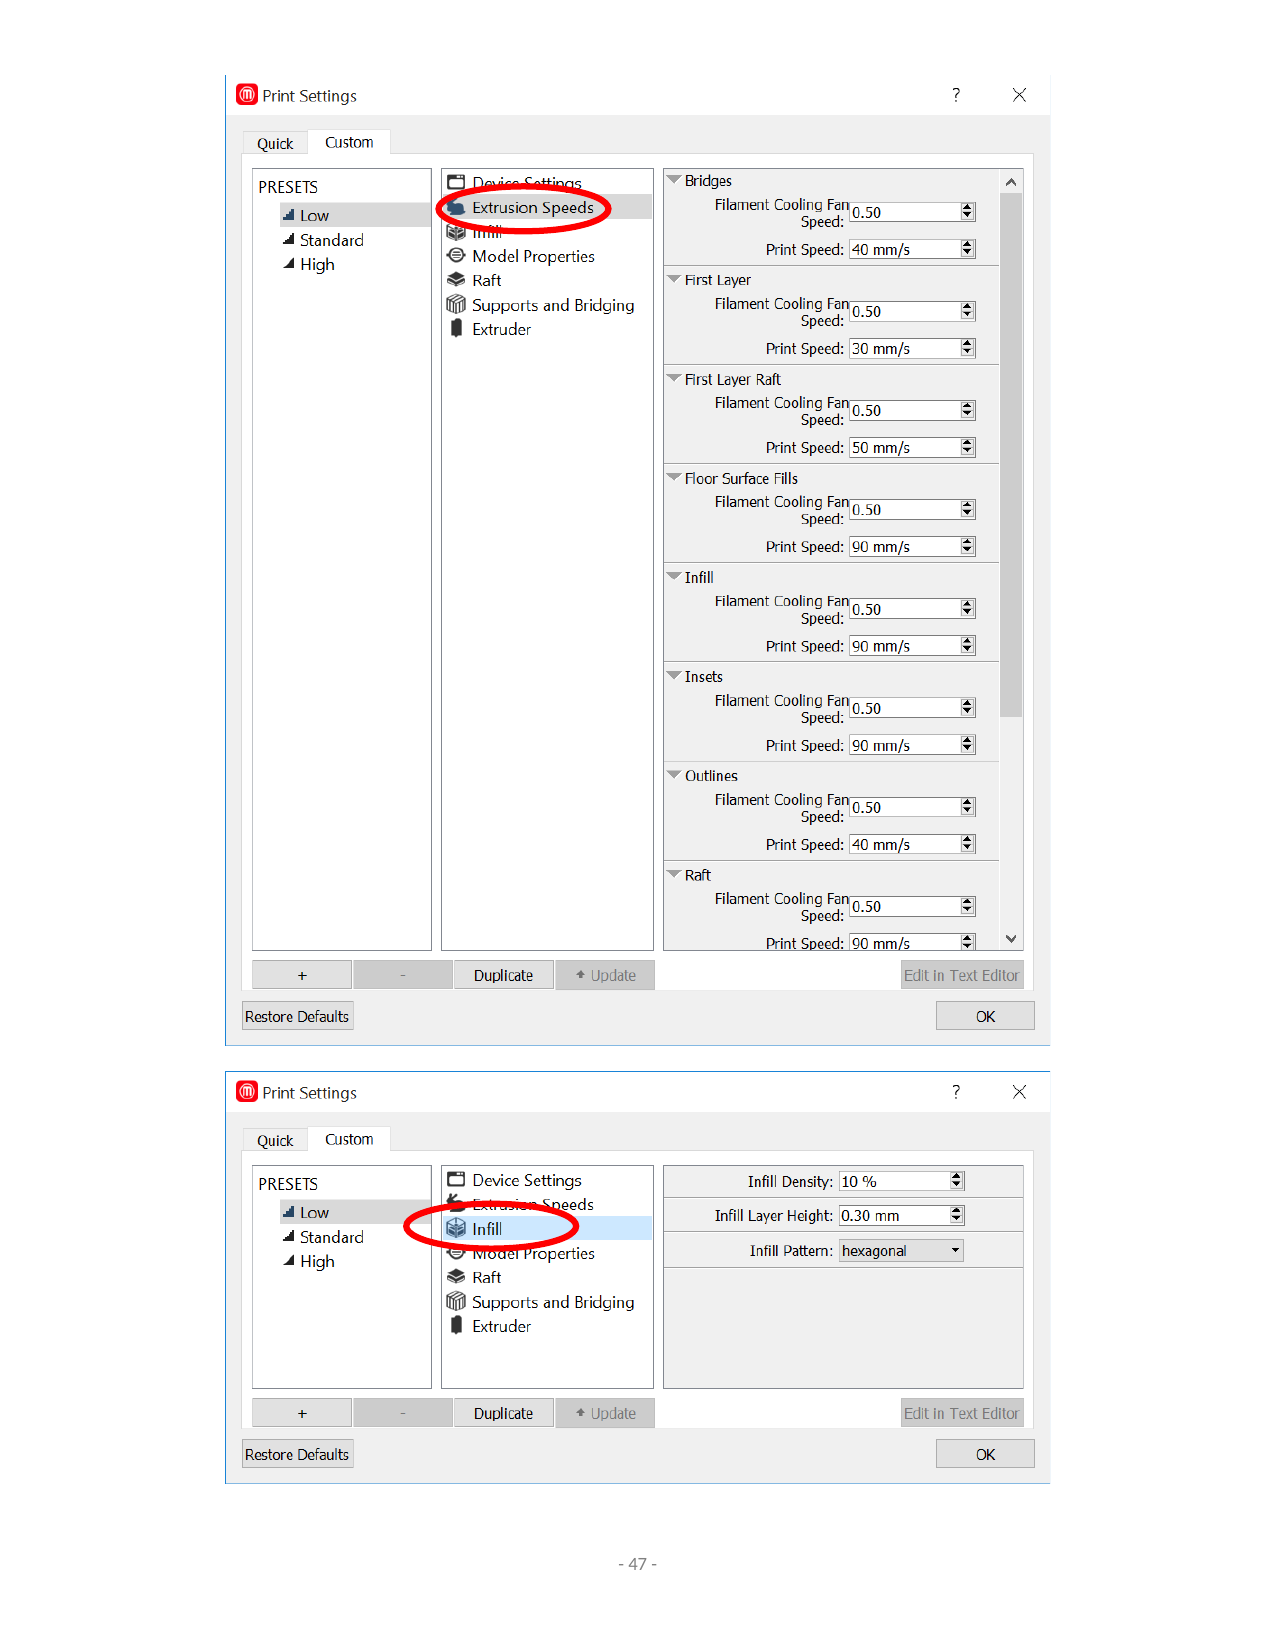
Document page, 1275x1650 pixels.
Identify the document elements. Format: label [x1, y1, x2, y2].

picture [225, 1071, 1050, 1484]
picture [225, 75, 1050, 1046]
